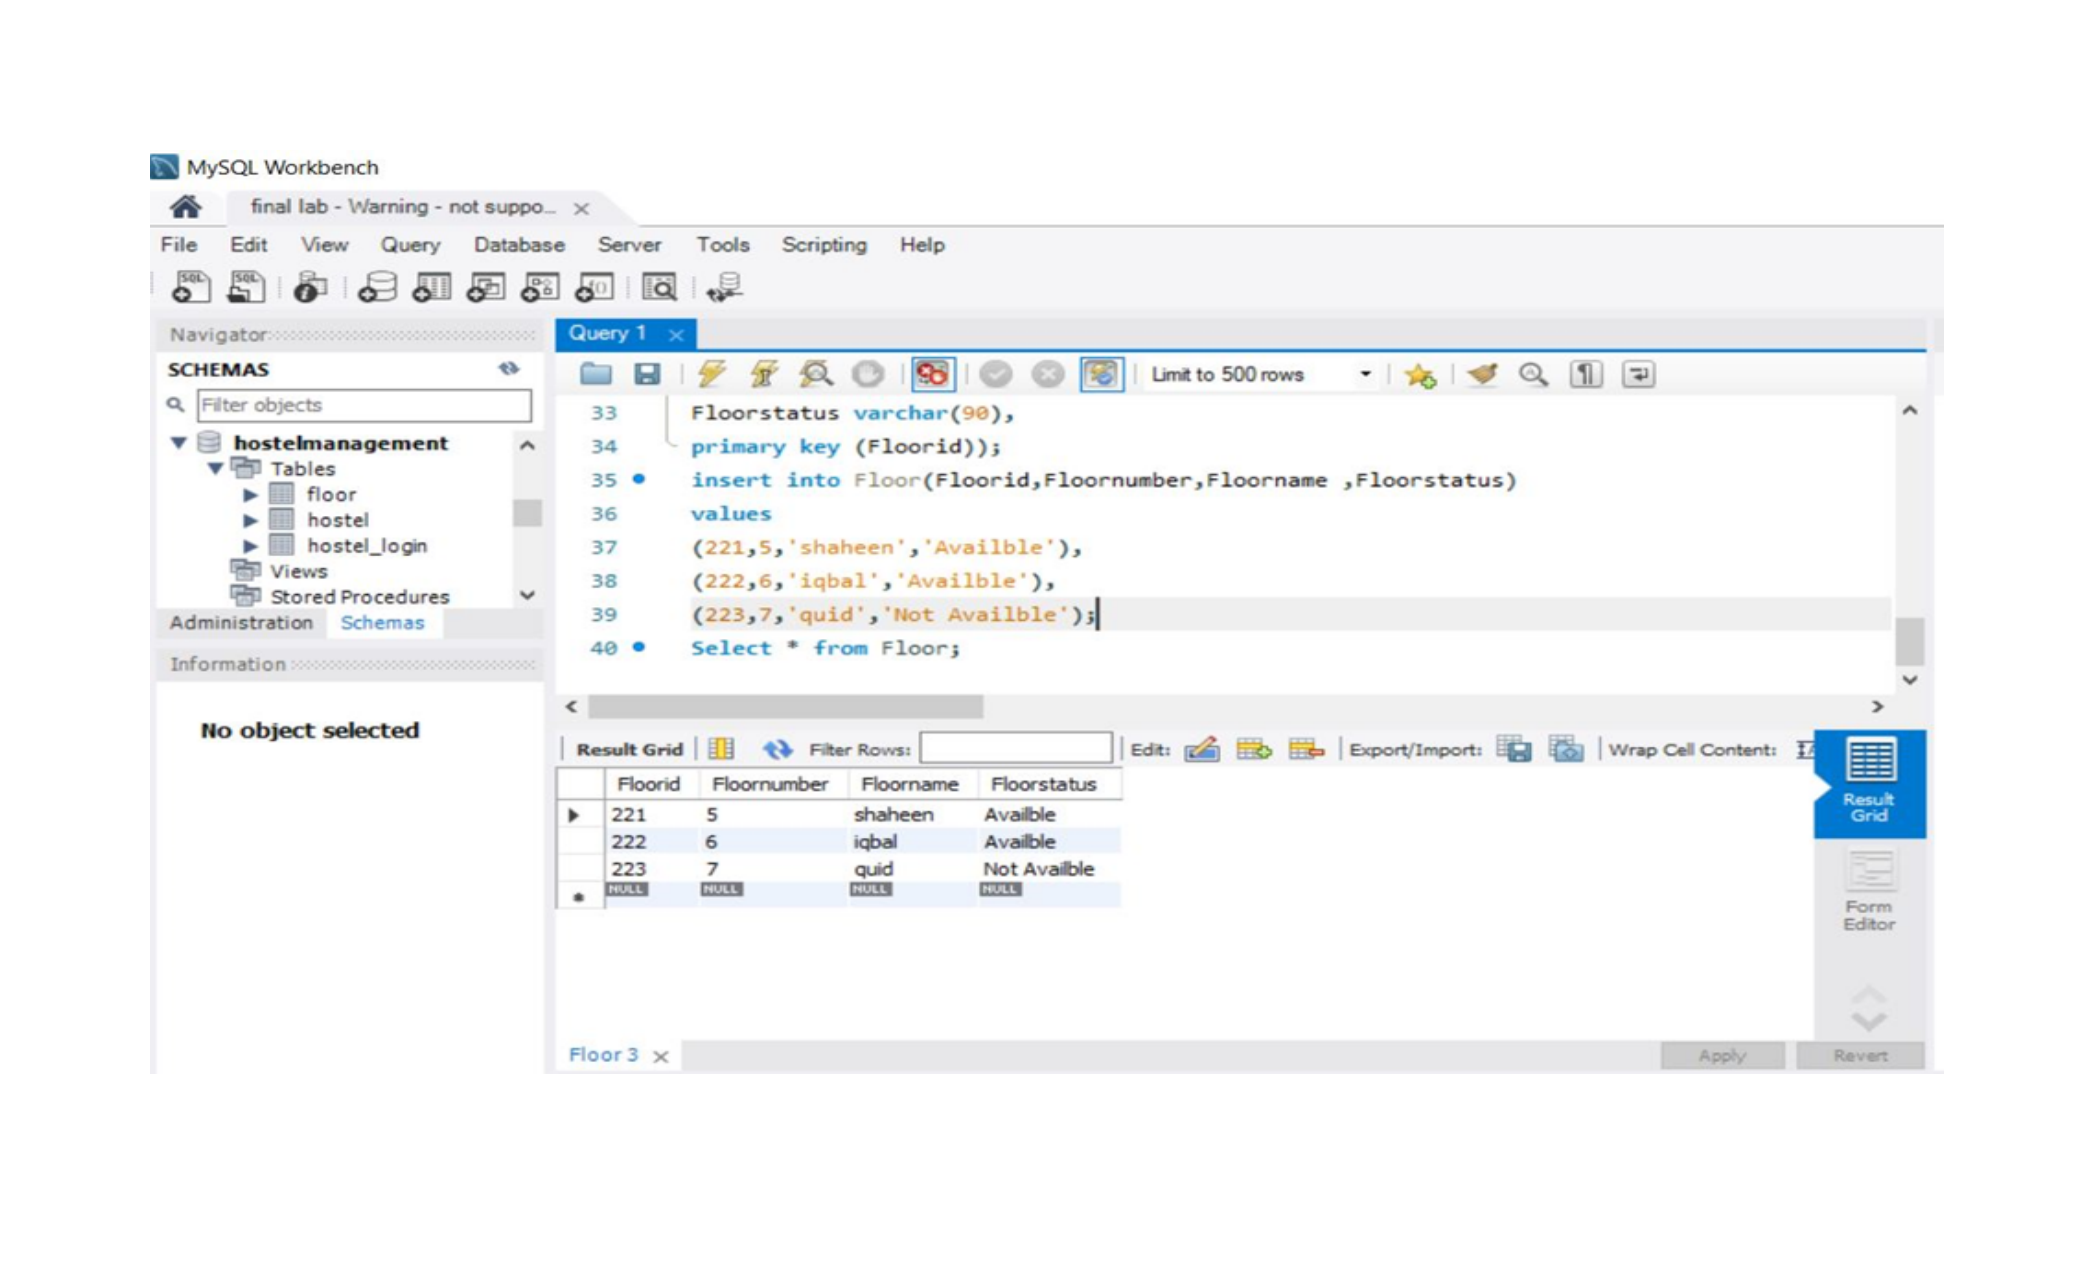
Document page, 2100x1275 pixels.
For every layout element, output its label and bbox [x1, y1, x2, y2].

picture [150, 150, 1944, 1074]
